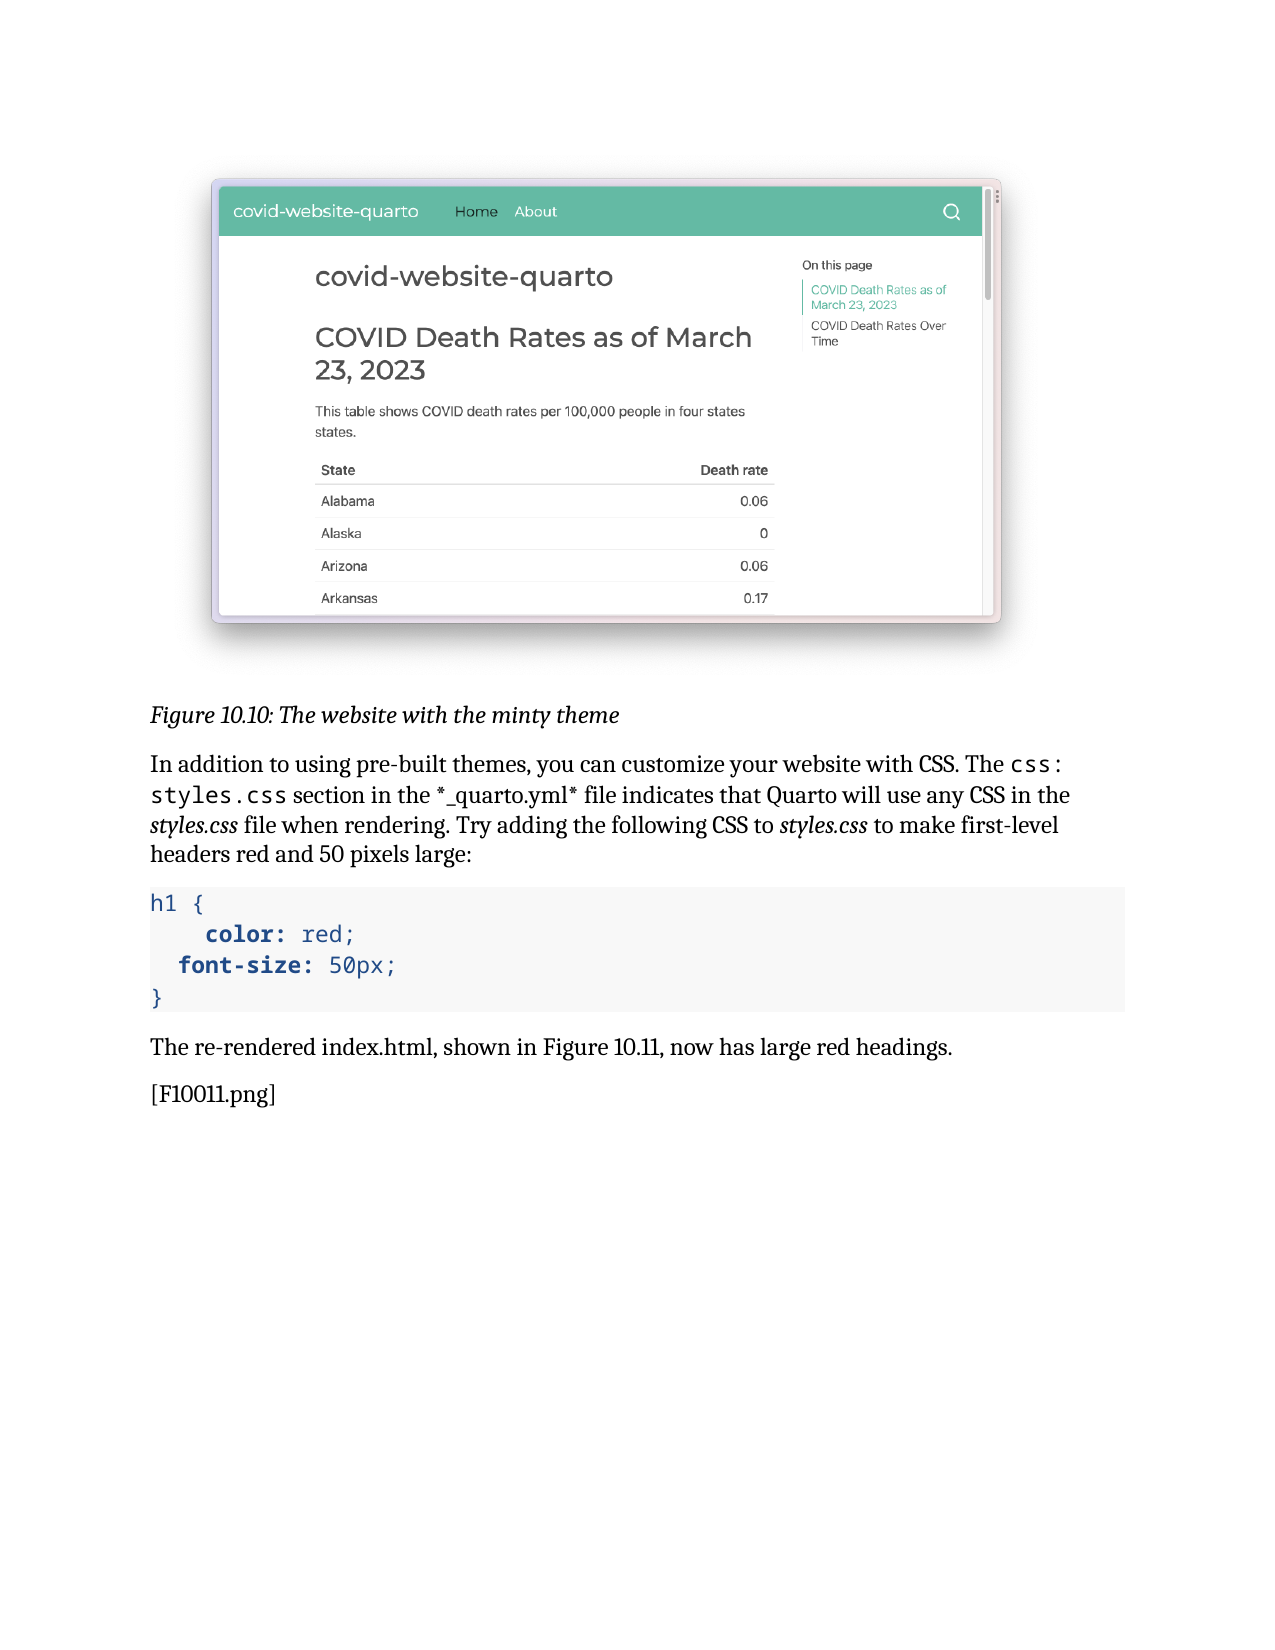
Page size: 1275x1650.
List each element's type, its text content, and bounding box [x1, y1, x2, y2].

text h1 { color: red; font-size: 50px; } [150, 887, 1125, 1012]
text In addition to using pre-built themes, you can customize your website with CSS. The css: styles.css section in the *_quarto.yml* file indicates that Quarto will use any CSS in the styles.css file when rendering. Try adding the following CSS to styles.css to make first-level headers red and 50 pixels large: [150, 748, 1125, 868]
text The re-rendered index.html, shown in Figure 10.11, now has large red headings. [150, 1033, 1125, 1062]
picture [168, 150, 1044, 680]
text [F10011.png] [150, 1080, 1125, 1109]
text Figure 10.10: The website with the minty theme [150, 701, 1125, 729]
